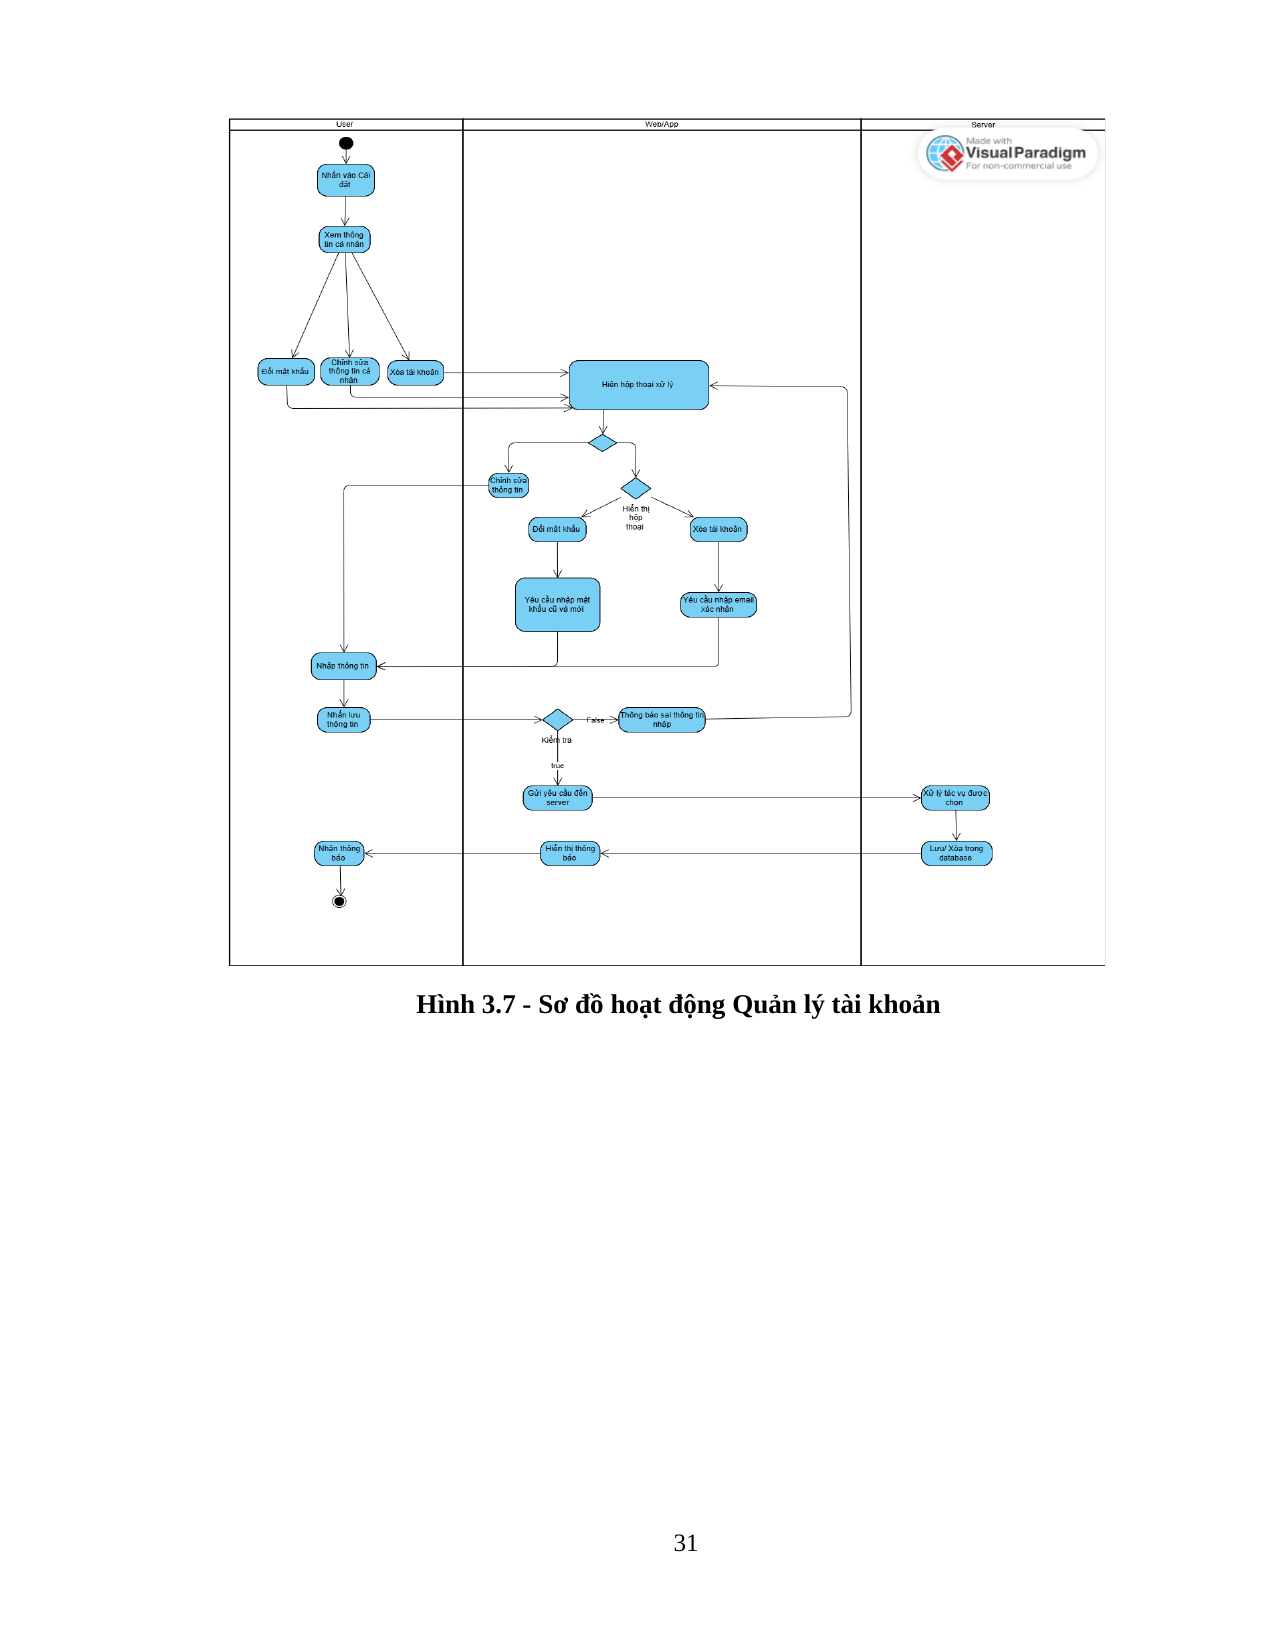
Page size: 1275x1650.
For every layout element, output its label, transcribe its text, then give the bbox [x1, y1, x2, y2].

text Hình 3.7 - Sơ đồ hoạt động Quản lý tài khoản [207, 988, 1157, 1066]
picture [228, 118, 1106, 966]
